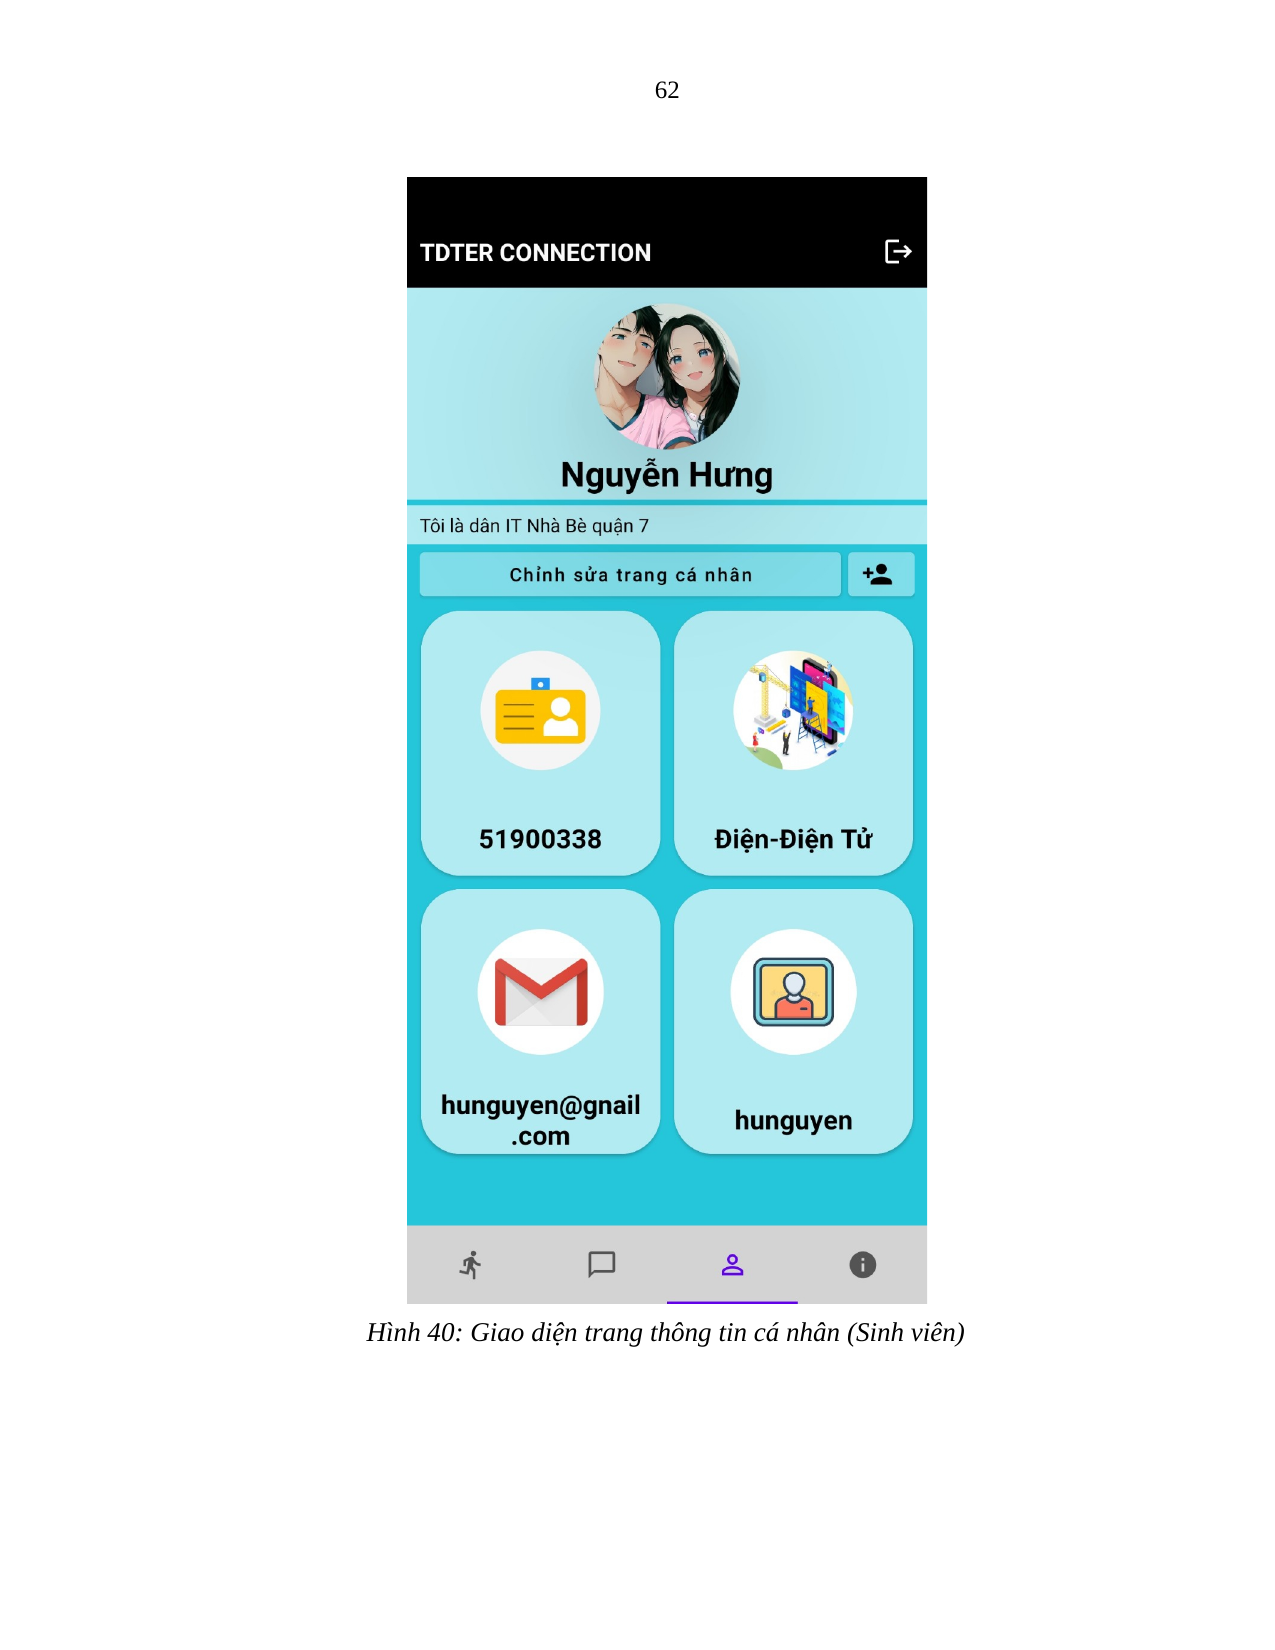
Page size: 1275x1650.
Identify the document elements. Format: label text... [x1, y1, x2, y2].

text Hình 40: Giao diện trang thông tin cá nhân (Sinh viên) [177, 1316, 1157, 1347]
picture [407, 177, 928, 1304]
